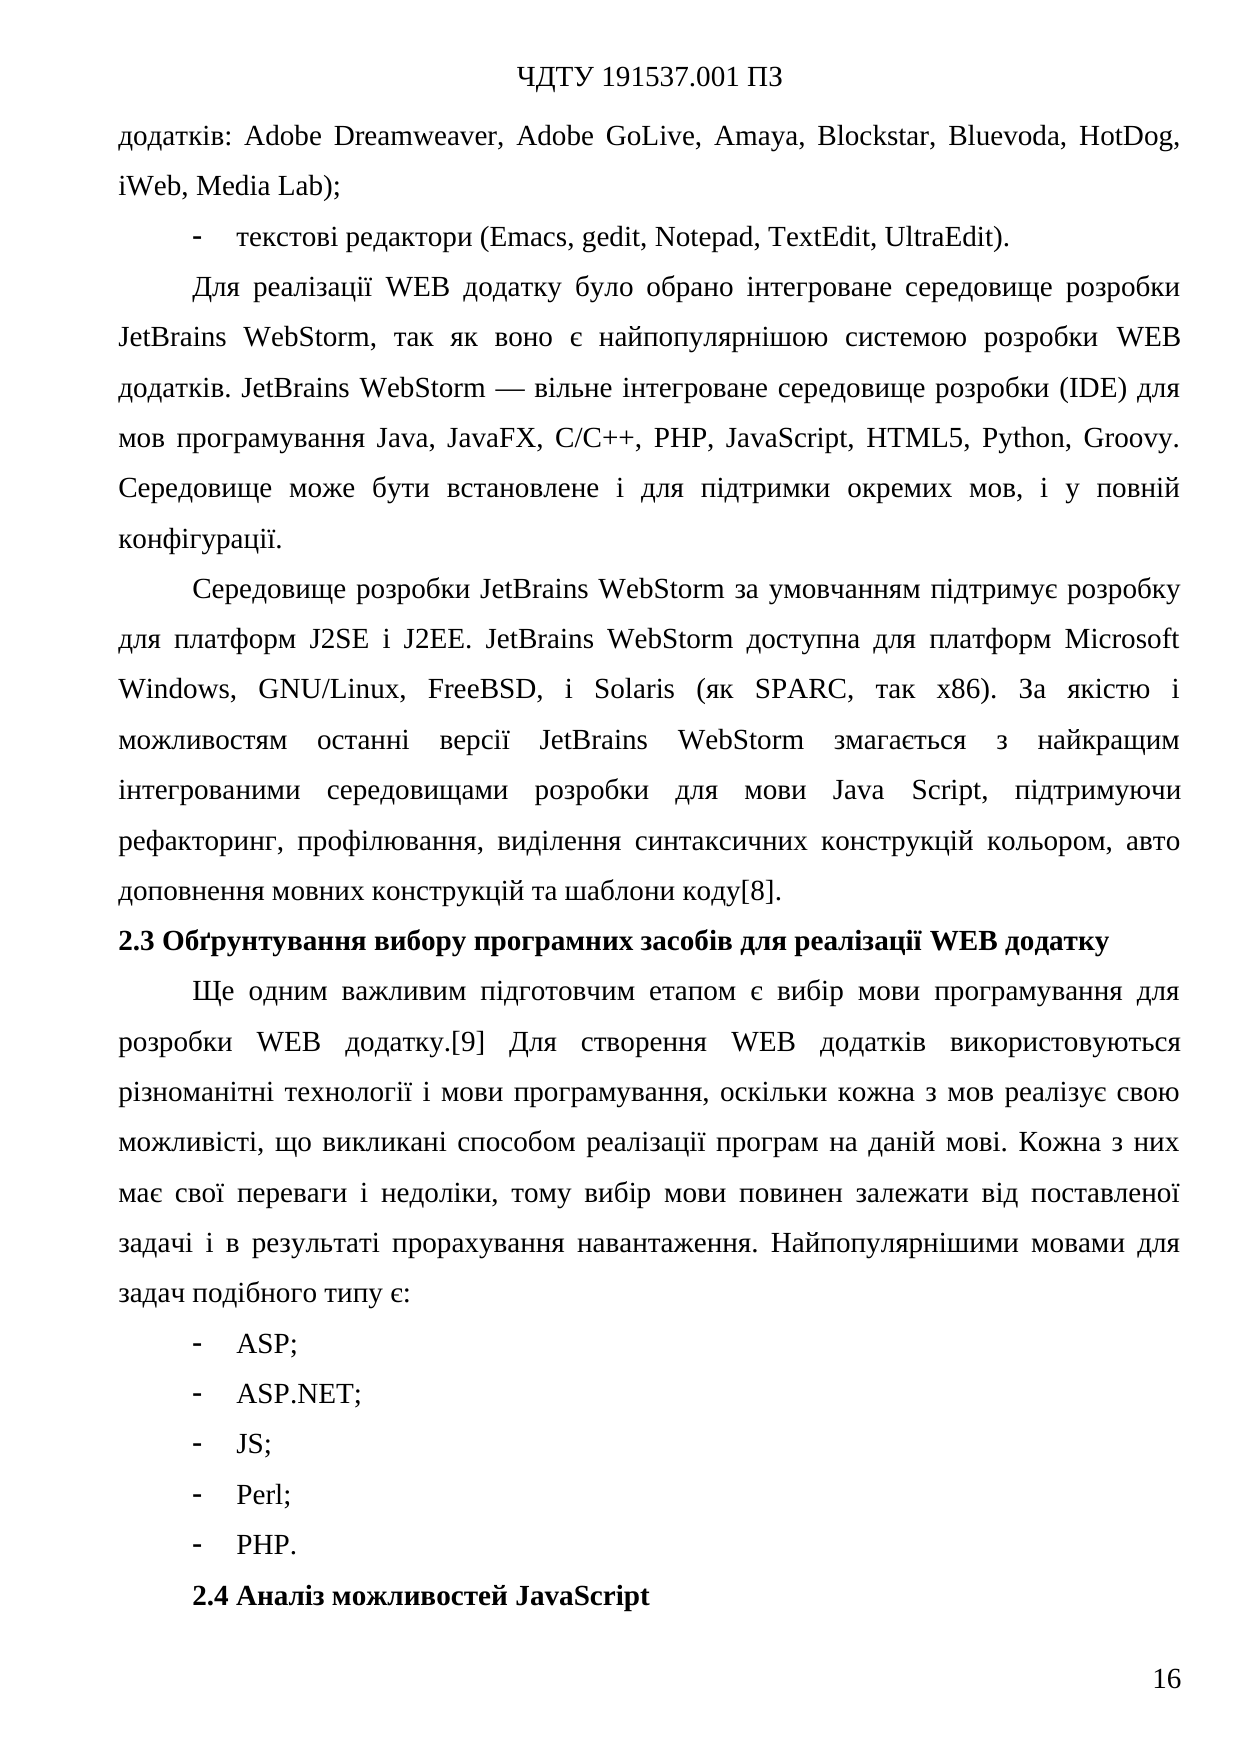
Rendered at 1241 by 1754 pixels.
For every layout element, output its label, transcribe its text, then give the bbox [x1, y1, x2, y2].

text Середовище розробки JetBrains WebStorm за умовчанням підтримує розробку для платформ J2SE і J2EE. JetBrains WebStorm доступна для платформ Microsoft Windows, GNU/Linux, FreeBSD, і Solaris (як SPARC, так x86). За якістю і можливостям останні версії JetBrains WebStorm змагається з найкращим інтегрованими середовищами розробки для мови Java Script, підтримуючи рефакторинг, профілювання, виділення синтаксичних конструкцій кольором, авто доповнення мовних конструкцій та шаблони коду[8]. [118, 571, 1181, 906]
text 2.4 Аналіз можливостей JavaScript [118, 1578, 1181, 1611]
list JS; [118, 1427, 1181, 1460]
text Для реалізації WEB додатку було обрано інтегроване середовище розробки JetBrains WebStorm, так як воно є найпопулярнішою системою розробки WEB додатків. JetBrains WebStorm — вільне інтегроване середовище розробки (IDE) для мов програмування Java, JavaFX, C/C++, PHP, JavaScript, HTML5, Python, Groovy. Середовище може бути встановлене і для підтримки окремих мов, і у повній конфігурації. [118, 269, 1181, 554]
list ASP.NET; [118, 1376, 1181, 1410]
text 2.3 Обґрунтування вибору програмних засобів для реалізації WEB додатку [118, 923, 1181, 957]
text Ще одним важливим підготовчим етапом є вибір мови програмування для розробки WEB додатку.[9] Для створення WEB додатків використовуються різноманітні технології і мови програмування, оскільки кожна з мов реалізує свою можливісті, що викликані способом реалізації програм на даній мові. Кожна з них має свої переваги і недоліки, тому вибір мови повинен залежати від поставленої задачі і в результаті прорахування навантаження. Найпопулярнішими мовами для задач подібного типу є: [118, 973, 1181, 1309]
list PHP. [118, 1527, 1181, 1561]
list Perl; [118, 1477, 1181, 1511]
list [118, 118, 1181, 202]
list ASP; [118, 1326, 1181, 1359]
list текстові редактори (Emacs, gedit, Notepad, TextEdit, UltraEdit). [118, 219, 1181, 252]
